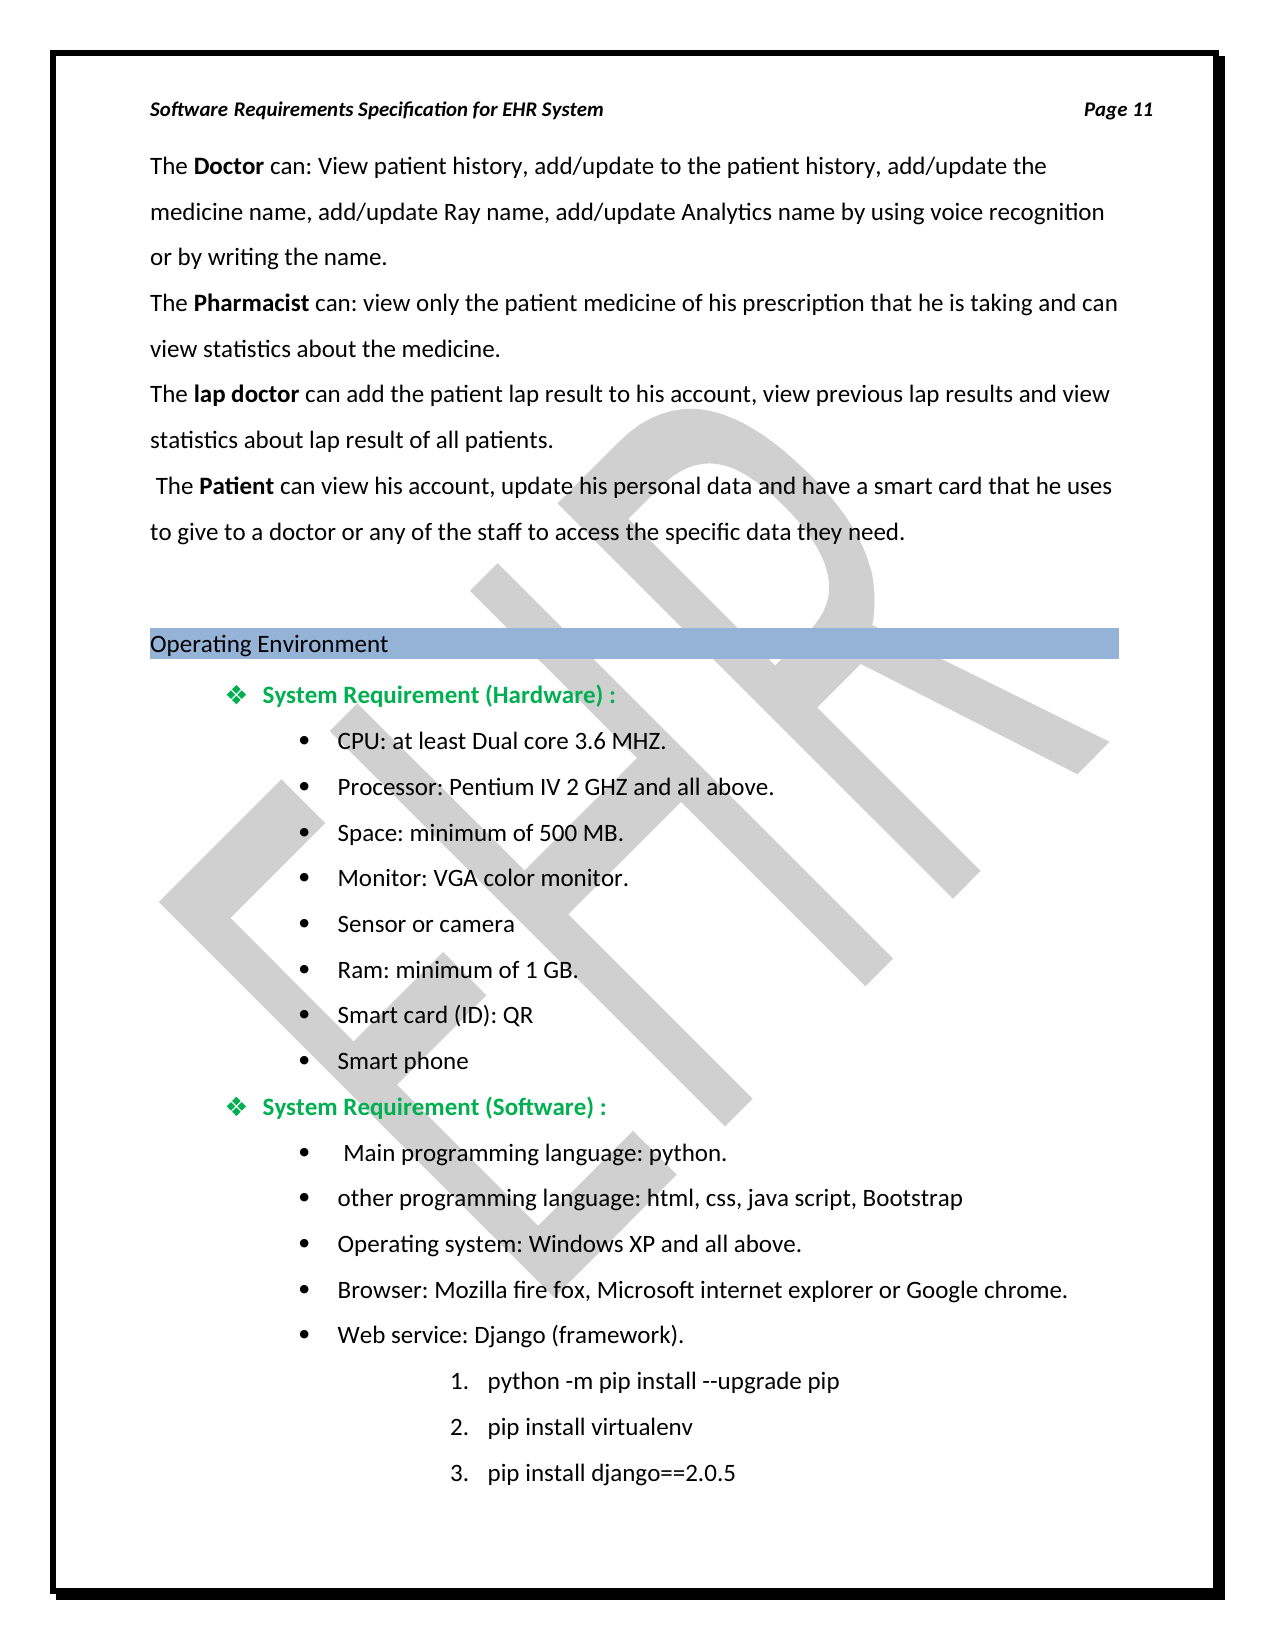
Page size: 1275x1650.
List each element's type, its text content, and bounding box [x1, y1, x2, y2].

list System Requirement (Software) : [225, 1091, 1119, 1122]
list Web service: Django (framework). [300, 1320, 1119, 1350]
list Operating system: Windows XP and all above. [300, 1228, 1119, 1259]
list pip install django==2.0.5 [450, 1457, 1119, 1487]
list The Doctor can: View patient history, add/update to the patient history, add/update the medicine name, add/update Ray name, add/update Analytics name by using voice recognition or by writing the name. [150, 150, 1119, 272]
list Ram: minimum of 1 GB. [300, 954, 1119, 984]
subtitle Operating Environment [150, 628, 1119, 659]
list System Requirement (Hardware) : [225, 679, 1119, 710]
list Space: minimum of 500 MB. [300, 817, 1119, 847]
list Processor: Pentium IV 2 GHZ and all above. [300, 771, 1119, 801]
list Smart card (ID): QR [300, 999, 1119, 1030]
list python -m pip install --upgrade pip [450, 1365, 1119, 1396]
list The lap doctor can add the patient lap result to his account, view previous lap results and view statistics about lap result of all patients. [150, 379, 1119, 455]
list Main programming language: python. [300, 1137, 1119, 1167]
list Browser: Mozilla fire fox, Microsoft internet explorer or Google chrome. [300, 1274, 1119, 1304]
list Monitor: VGA color monitor. [300, 862, 1119, 893]
list The Patient can view his account, update his personal data and have a smart card that he uses to give to a doctor or any of the staff to access the specific data they need. [150, 470, 1119, 546]
list other programming language: html, css, java script, Bootstrap [300, 1182, 1119, 1213]
list The Pharmacist can: view only the patient medicine of his prescription that he is taking and can view statistics about the medicine. [150, 287, 1119, 363]
list Sensor or camera [300, 908, 1119, 939]
list CPU: at least Dual core 3.6 MHZ. [300, 725, 1119, 756]
list Smart phone [300, 1045, 1119, 1076]
list pip install virtualenv [450, 1411, 1119, 1442]
